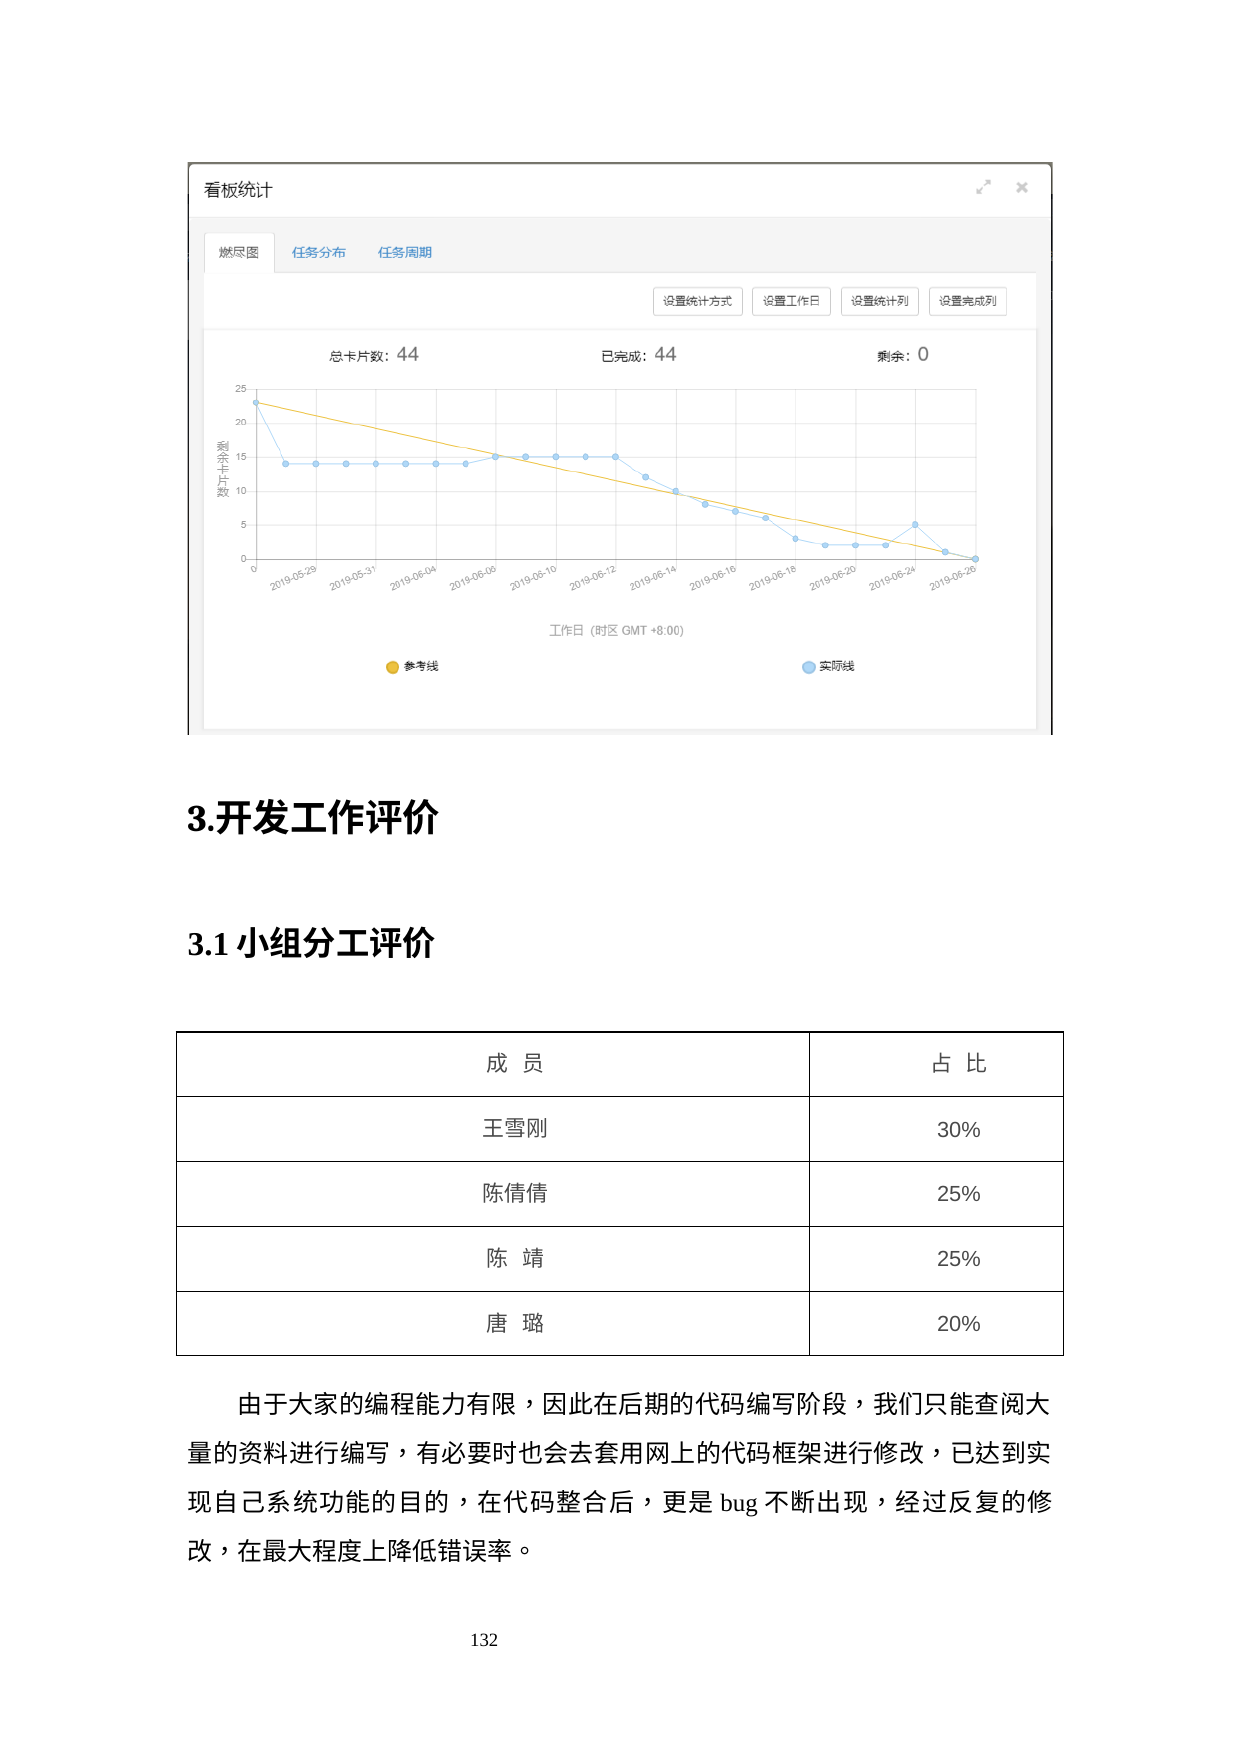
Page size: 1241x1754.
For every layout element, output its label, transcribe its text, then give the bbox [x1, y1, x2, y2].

table_cell 20% [810, 1292, 1063, 1355]
table_cell 25% [810, 1227, 1063, 1291]
subtitle 3.开发工作评价 [187, 787, 1053, 852]
table_cell 陈 靖 [177, 1227, 809, 1291]
table_cell 唐 璐 [177, 1292, 809, 1355]
table_header 成 员 [177, 1033, 809, 1096]
table_cell 30% [810, 1097, 1063, 1161]
table_cell 陈倩倩 [177, 1162, 809, 1226]
table_cell 25% [810, 1162, 1063, 1226]
subtitle 3.1小组分工评价 [187, 911, 1053, 976]
table_cell 王雪刚 [177, 1097, 809, 1161]
table_header 占 比 [810, 1033, 1063, 1096]
text 由于大家的编程能力有限，因此在后期的代码编写阶段，我们只能查阅大量的资料进行编写，有必要时也会去套用网上的代码框架进行修改，已达到实现自己系统功能的目的，在代码整合后，更是bug不断出现，经过反复的修改，在最大程度上降低错误率。 [187, 1389, 1053, 1568]
picture [187, 162, 1053, 735]
